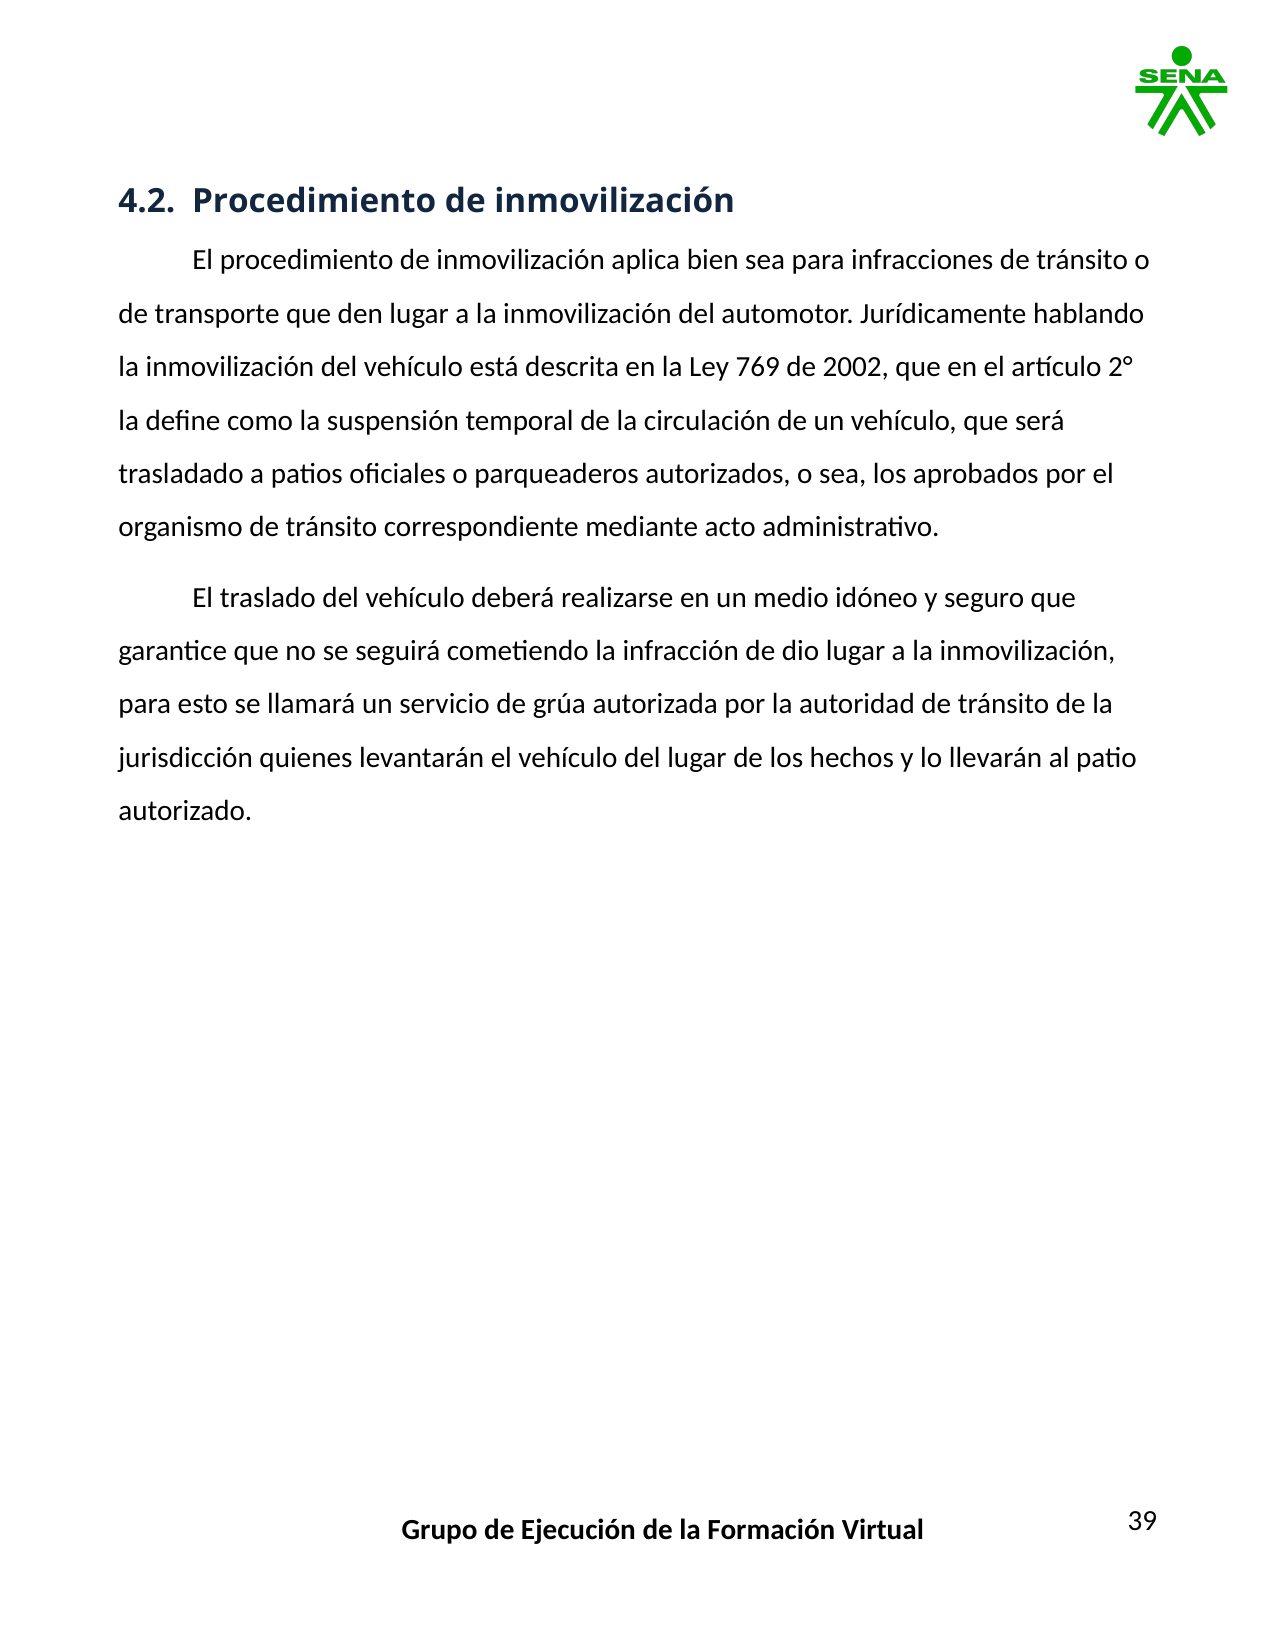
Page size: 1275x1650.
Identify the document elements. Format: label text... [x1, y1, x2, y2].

subtitle Procedimiento de inmovilización [118, 177, 1157, 223]
picture [1135, 46, 1228, 136]
text El traslado del vehículo deberá realizarse en un medio idóneo y seguro que garantice que no se seguirá cometiendo la infracción de dio lugar a la inmovilización, para esto se llamará un servicio de grúa autorizada por la autoridad de tránsito de la jurisdicción quienes levantarán el vehículo del lugar de los hechos y lo llevarán al patio autorizado. [118, 579, 1157, 828]
text El procedimiento de inmovilización aplica bien sea para infracciones de tránsito o de transporte que den lugar a la inmovilización del automotor. Jurídicamente hablando la inmovilización del vehículo está descrita en la Ley 769 de 2002, que en el artículo 2° la define como la suspensión temporal de la circulación de un vehículo, que será trasladado a patios oficiales o parqueaderos autorizados, o sea, los aprobados por el organismo de tránsito correspondiente mediante acto administrativo. [118, 241, 1157, 544]
